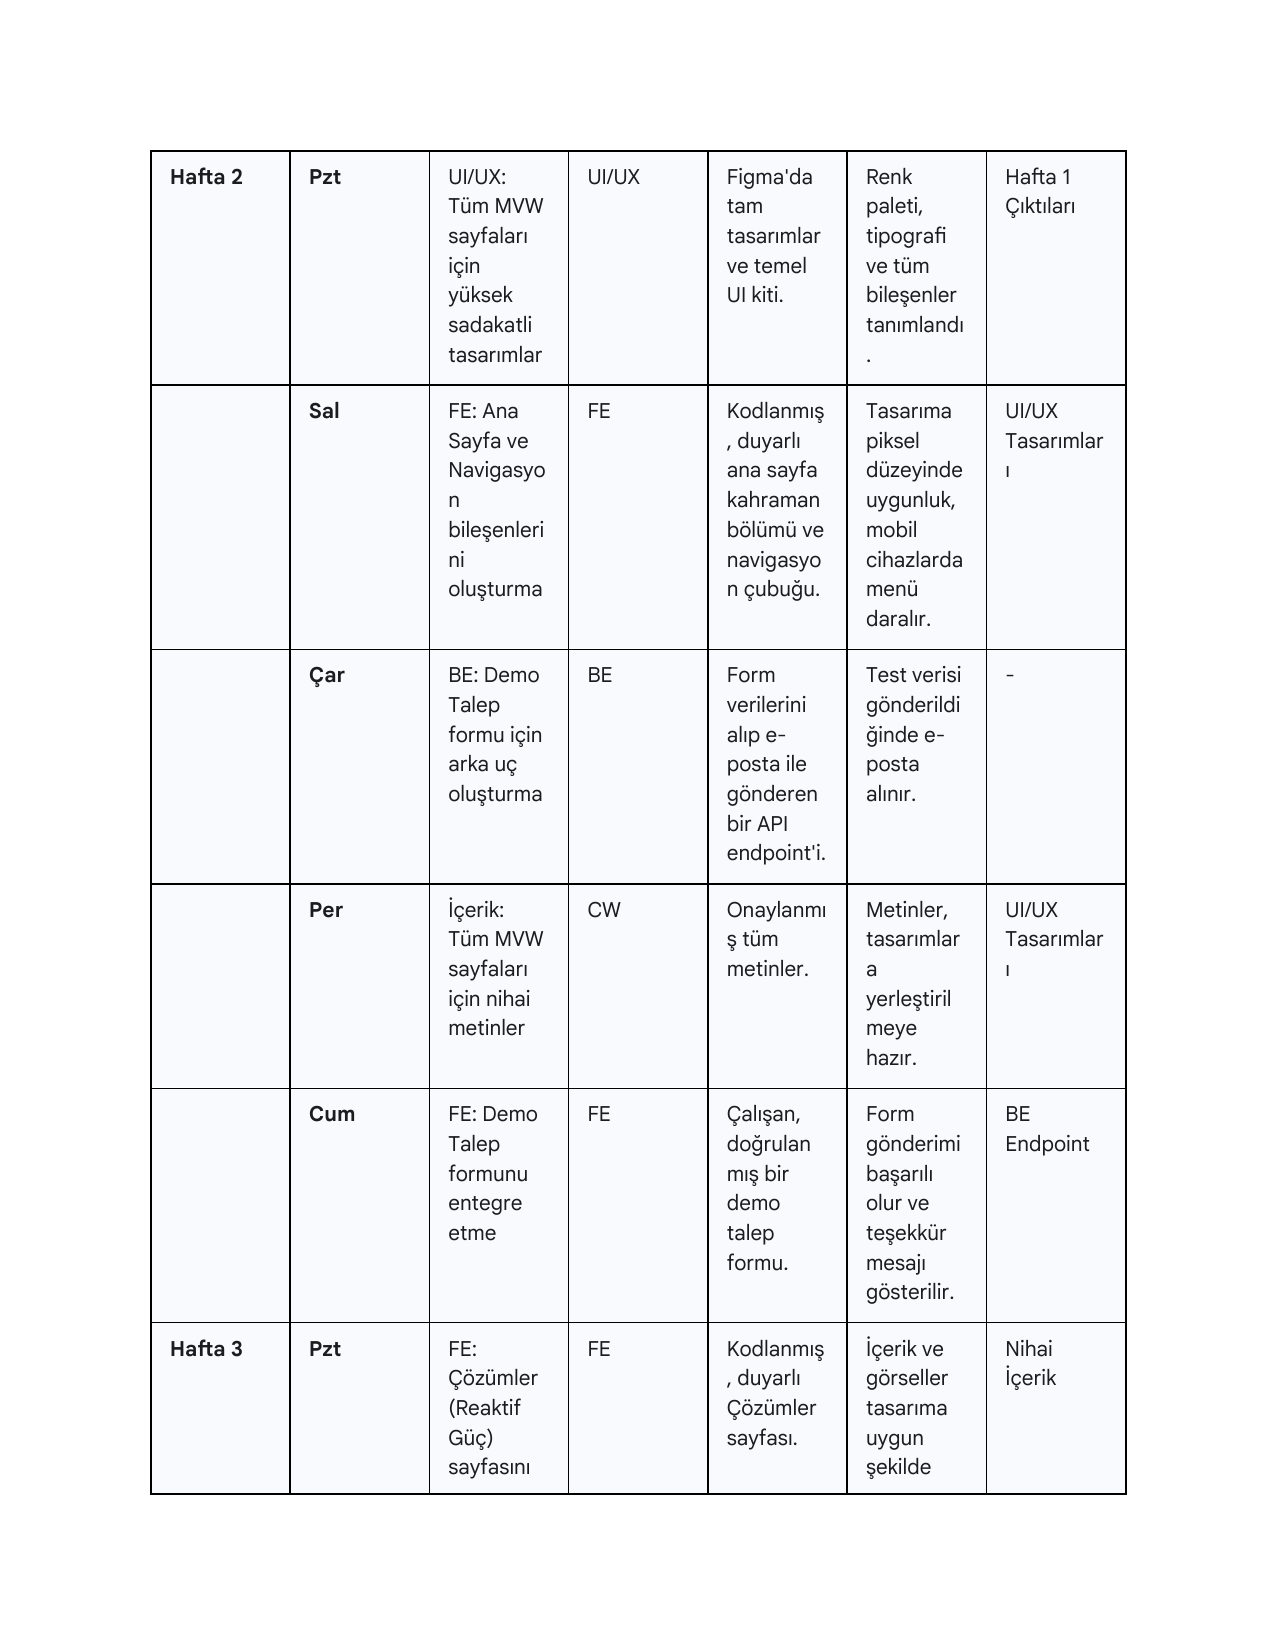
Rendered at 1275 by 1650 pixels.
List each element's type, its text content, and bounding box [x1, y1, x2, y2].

table_cell Form verilerini alıp e-posta ile gönderen bir API endpoint'i. [709, 650, 846, 883]
table_cell Çalışan, doğrulanmış bir demo talep formu. [709, 1089, 846, 1322]
table_cell Pzt [291, 152, 429, 384]
table_cell Kodlanmış, duyarlı ana sayfa kahraman bölümü ve navigasyon çubuğu. [709, 386, 846, 648]
table_cell Metinler, tasarımlara yerleştirilmeye hazır. [848, 885, 986, 1087]
table_cell Test verisi gönderildiğinde e-posta alınır. [848, 650, 986, 883]
table_cell Per [291, 885, 429, 1087]
table_cell - [987, 650, 1125, 883]
table_cell [152, 386, 289, 648]
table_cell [709, 1323, 846, 1493]
table_cell Tasarıma piksel düzeyinde uygunluk, mobil cihazlarda menü daralır. [848, 386, 986, 648]
table_cell BE [569, 650, 707, 883]
table_cell [152, 650, 289, 883]
table_cell FE [569, 1089, 707, 1322]
table_cell Hafta 2 [152, 152, 289, 384]
table_cell Sal [291, 386, 429, 648]
table_cell FE: Ana Sayfa ve Navigasyon bileşenlerini oluşturma [430, 386, 568, 648]
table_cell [430, 1323, 568, 1493]
table_cell Çar [291, 650, 429, 883]
table_cell FE: Demo Talep formunu entegre etme [430, 1089, 568, 1322]
table_cell Nihai İçerik [987, 1323, 1125, 1493]
table_cell FE [569, 386, 707, 648]
table_cell UI/UX Tasarımları [987, 885, 1125, 1087]
table_cell Hafta 3 [152, 1323, 289, 1493]
table_cell Figma'da tam tasarımlar ve temel UI kiti. [709, 152, 846, 384]
table_cell [152, 1089, 289, 1322]
table_cell UI/UX: Tüm MVW sayfaları için yüksek sadakatli tasarımlar [430, 152, 568, 384]
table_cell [848, 1323, 986, 1493]
table_cell CW [569, 885, 707, 1087]
table_cell Renk paleti, tipografi ve tüm bileşenler tanımlandı. [848, 152, 986, 384]
table_cell BE Endpoint [987, 1089, 1125, 1322]
table_cell İçerik: Tüm MVW sayfaları için nihai metinler [430, 885, 568, 1087]
table_cell Form gönderimi başarılı olur ve teşekkür mesajı gösterilir. [848, 1089, 986, 1322]
table_cell UI/UX Tasarımları [987, 386, 1125, 648]
table_cell Onaylanmış tüm metinler. [709, 885, 846, 1087]
table_cell BE: Demo Talep formu için arka uç oluşturma [430, 650, 568, 883]
table_cell UI/UX [569, 152, 707, 384]
table_cell Hafta 1 Çıktıları [987, 152, 1125, 384]
table_cell Pzt [291, 1323, 429, 1493]
table_cell Cum [291, 1089, 429, 1322]
table_cell [152, 885, 289, 1087]
table_cell FE [569, 1323, 707, 1493]
